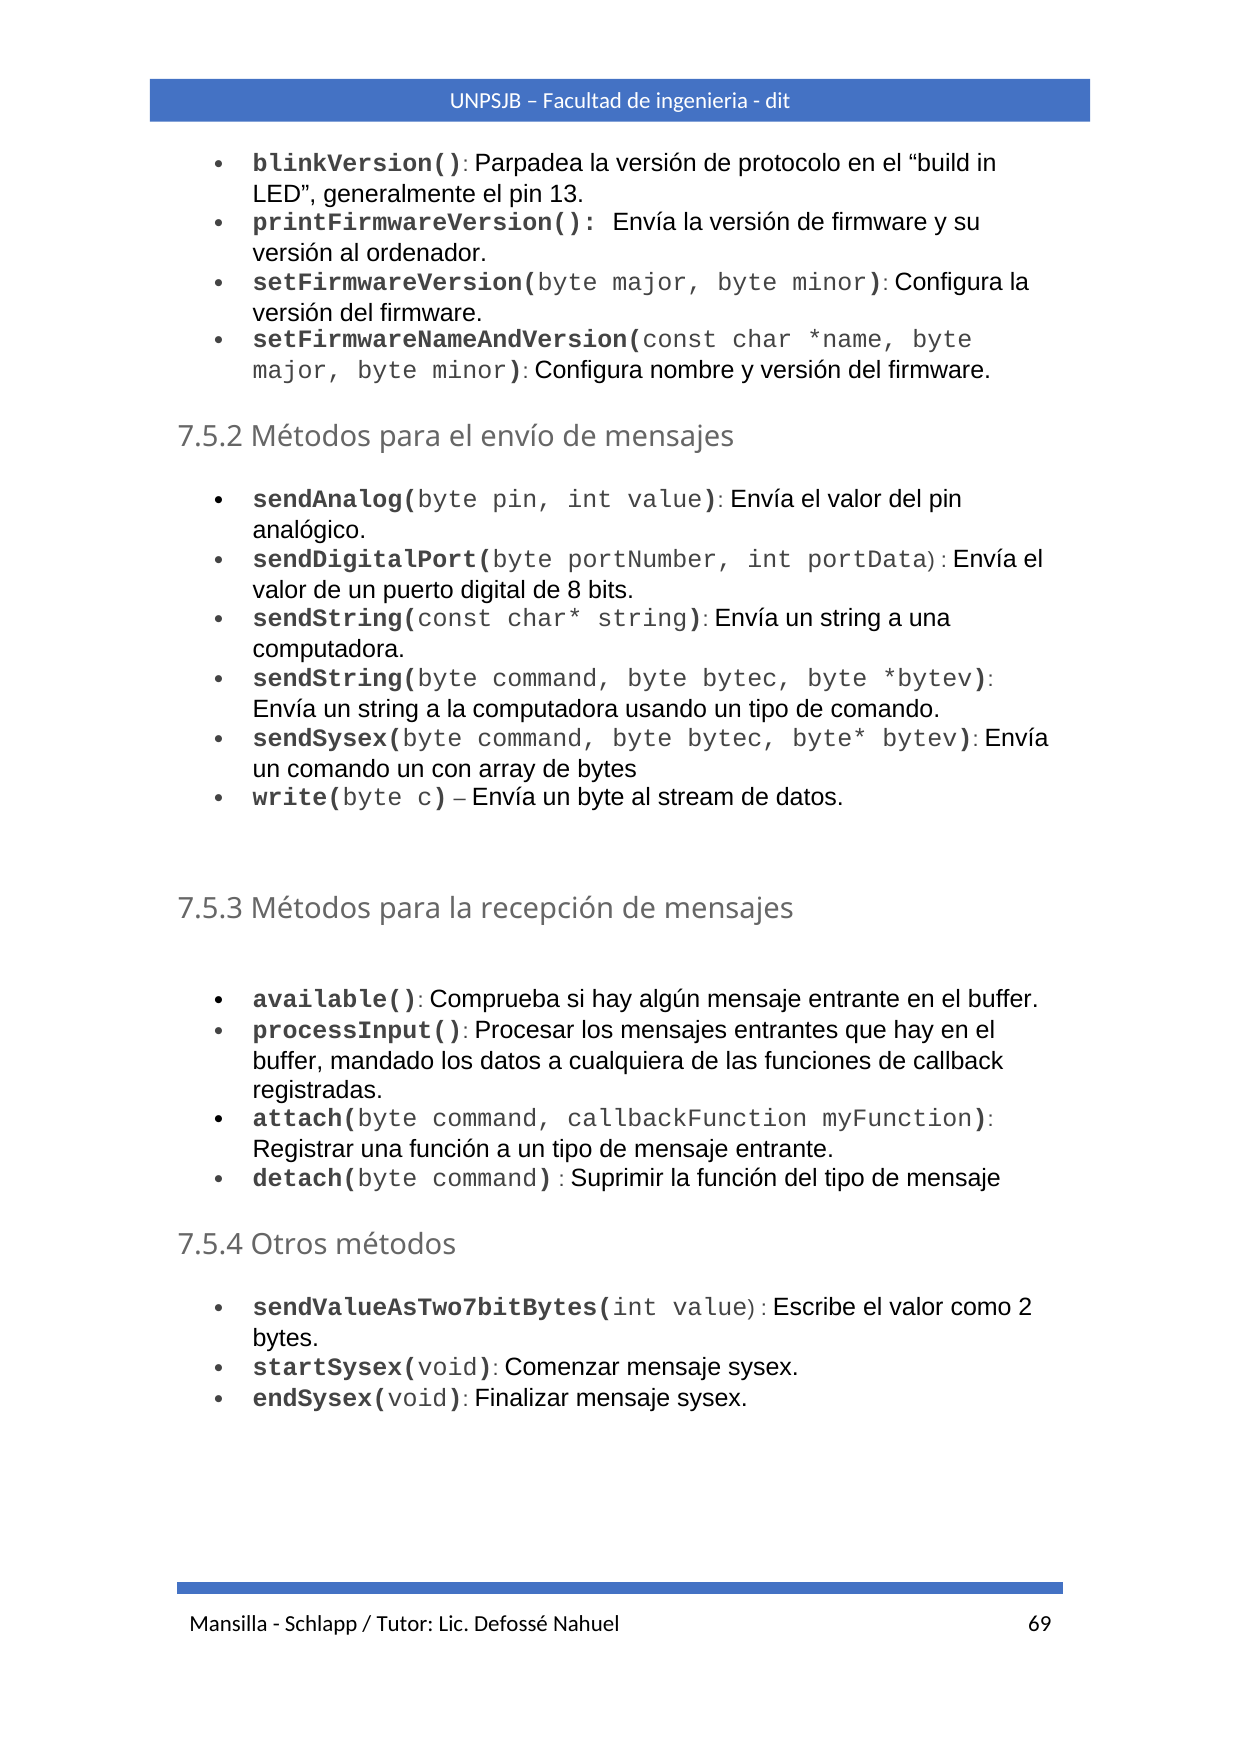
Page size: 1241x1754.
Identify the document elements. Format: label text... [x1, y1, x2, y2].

list attach(byte command, callbackFunction myFunction): Registrar una función a un tipo de mensaje entrante. [215, 1103, 1063, 1163]
list sendString(const char* string): Envía un string a una computadora. [215, 603, 1063, 663]
list processInput(): Procesar los mensajes entrantes que hay en el buffer, mandado los datos a cualquiera de las funciones de callback registradas. [215, 1015, 1063, 1103]
list startSysex(void): Comenzar mensaje sysex. [215, 1352, 1063, 1383]
list endSysex(void): Finalizar mensaje sysex. [215, 1383, 1063, 1414]
list setFirmwareVersion(byte major, byte minor): Configura la versión del firmware. [215, 267, 1063, 327]
list blinkVersion(): Parpadea la versión de protocolo en el “build in LED”, generalmente el pin 13. [215, 148, 1063, 207]
subtitle 7.5.4 Otros métodos [177, 1223, 1063, 1263]
list sendDigitalPort(byte portNumber, int portData) : Envía el valor de un puerto digital de 8 bits. [215, 544, 1063, 603]
list available(): Comprueba si hay algún mensaje entrante en el buffer. [215, 984, 1063, 1015]
list write(byte c) – Envía un byte al stream de datos. [215, 782, 1063, 813]
list setFirmwareNameAndVersion(const char *name, byte major, byte minor): Configura nombre y versión del firmware. [215, 327, 1063, 386]
list printFirmwareVersion(): Envía la versión de firmware y su versión al ordenador. [215, 207, 1063, 267]
list sendAnalog(byte pin, int value): Envía el valor del pin analógico. [215, 484, 1063, 544]
list sendString(byte command, byte bytec, byte *bytev): Envía un string a la computadora usando un tipo de comando. [215, 663, 1063, 723]
list sendSysex(byte command, byte bytec, byte* bytev): Envía un comando un con array de bytes [215, 723, 1063, 782]
subtitle 7.5.2 Métodos para el envío de mensajes [177, 415, 1063, 455]
list detach(byte command) : Suprimir la función del tipo de mensaje [215, 1163, 1063, 1194]
list sendValueAsTwo7bitBytes(int value) : Escribe el valor como 2 bytes. [215, 1292, 1063, 1352]
subtitle 7.5.3 Métodos para la recepción de mensajes [177, 887, 1063, 927]
